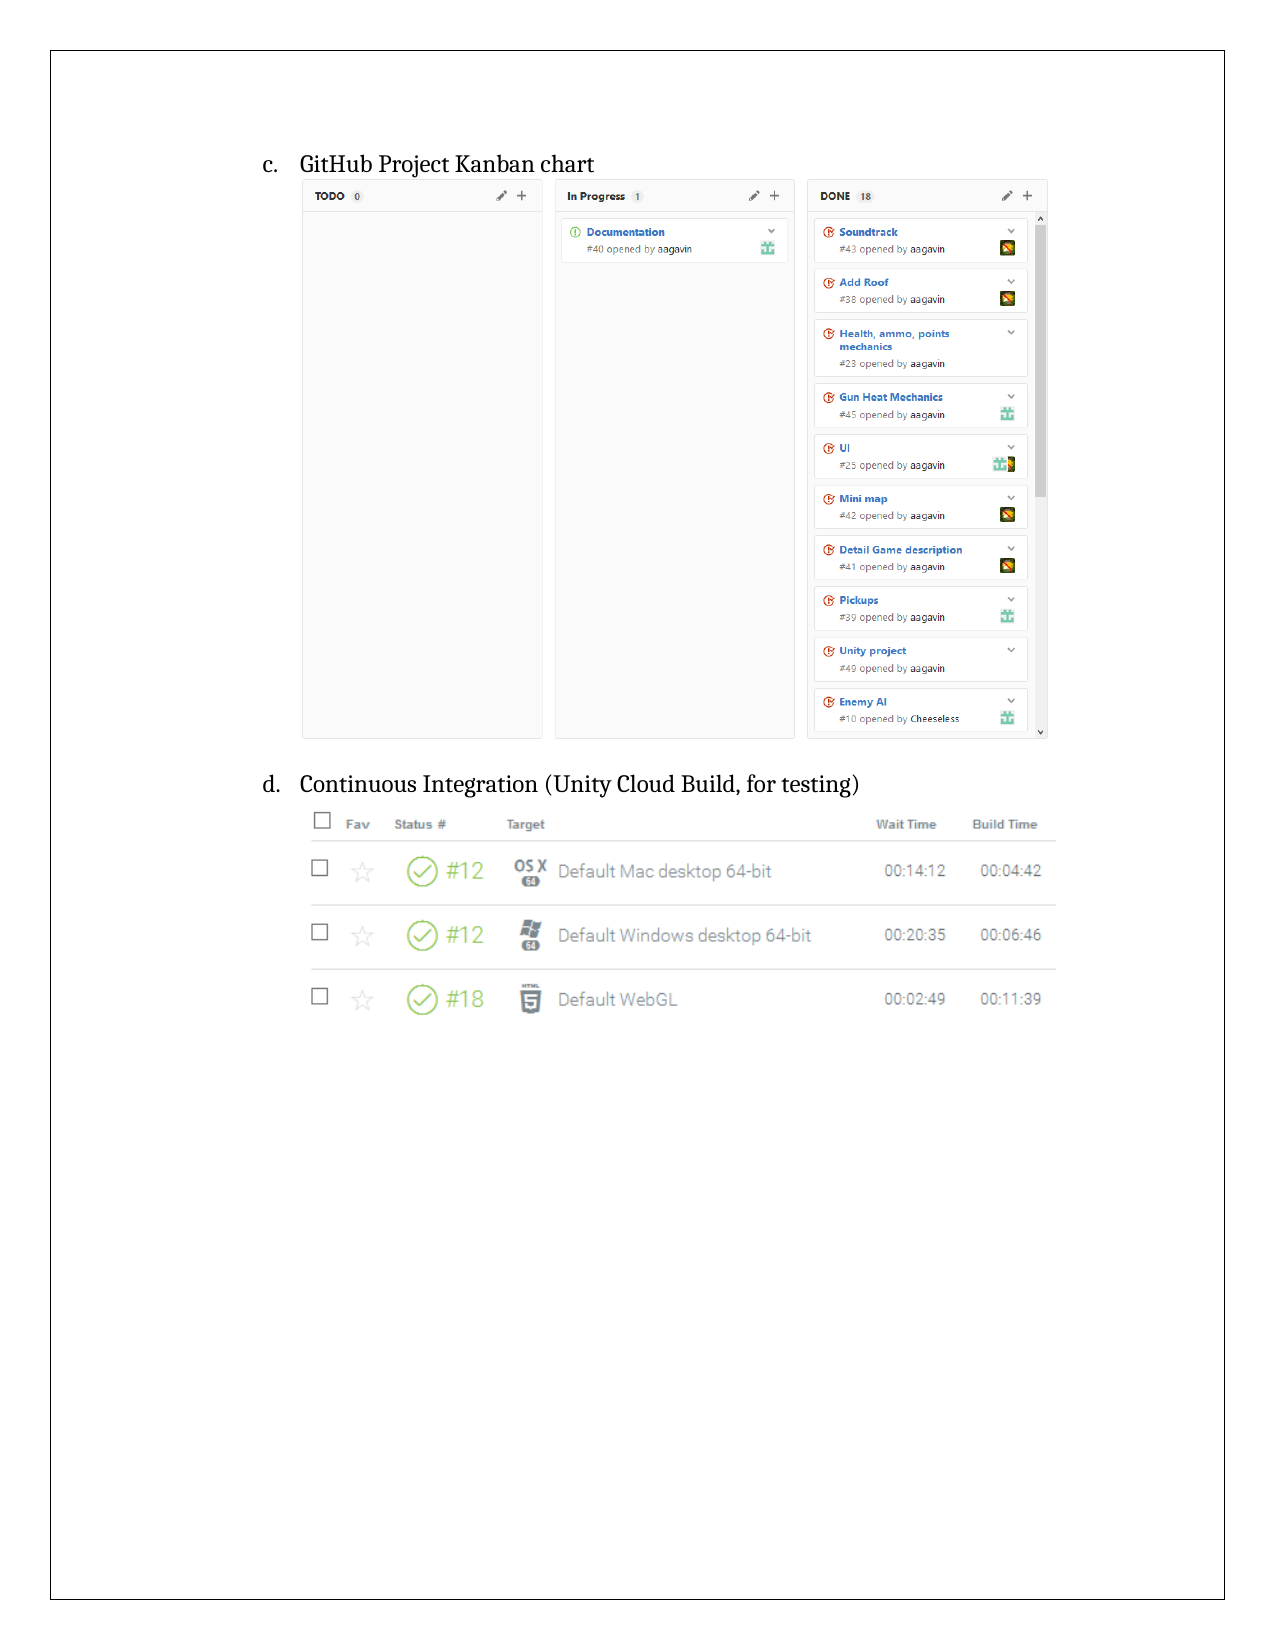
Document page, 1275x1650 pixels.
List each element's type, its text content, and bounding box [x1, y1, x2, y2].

picture [300, 178, 1049, 741]
picture [300, 798, 1057, 1029]
